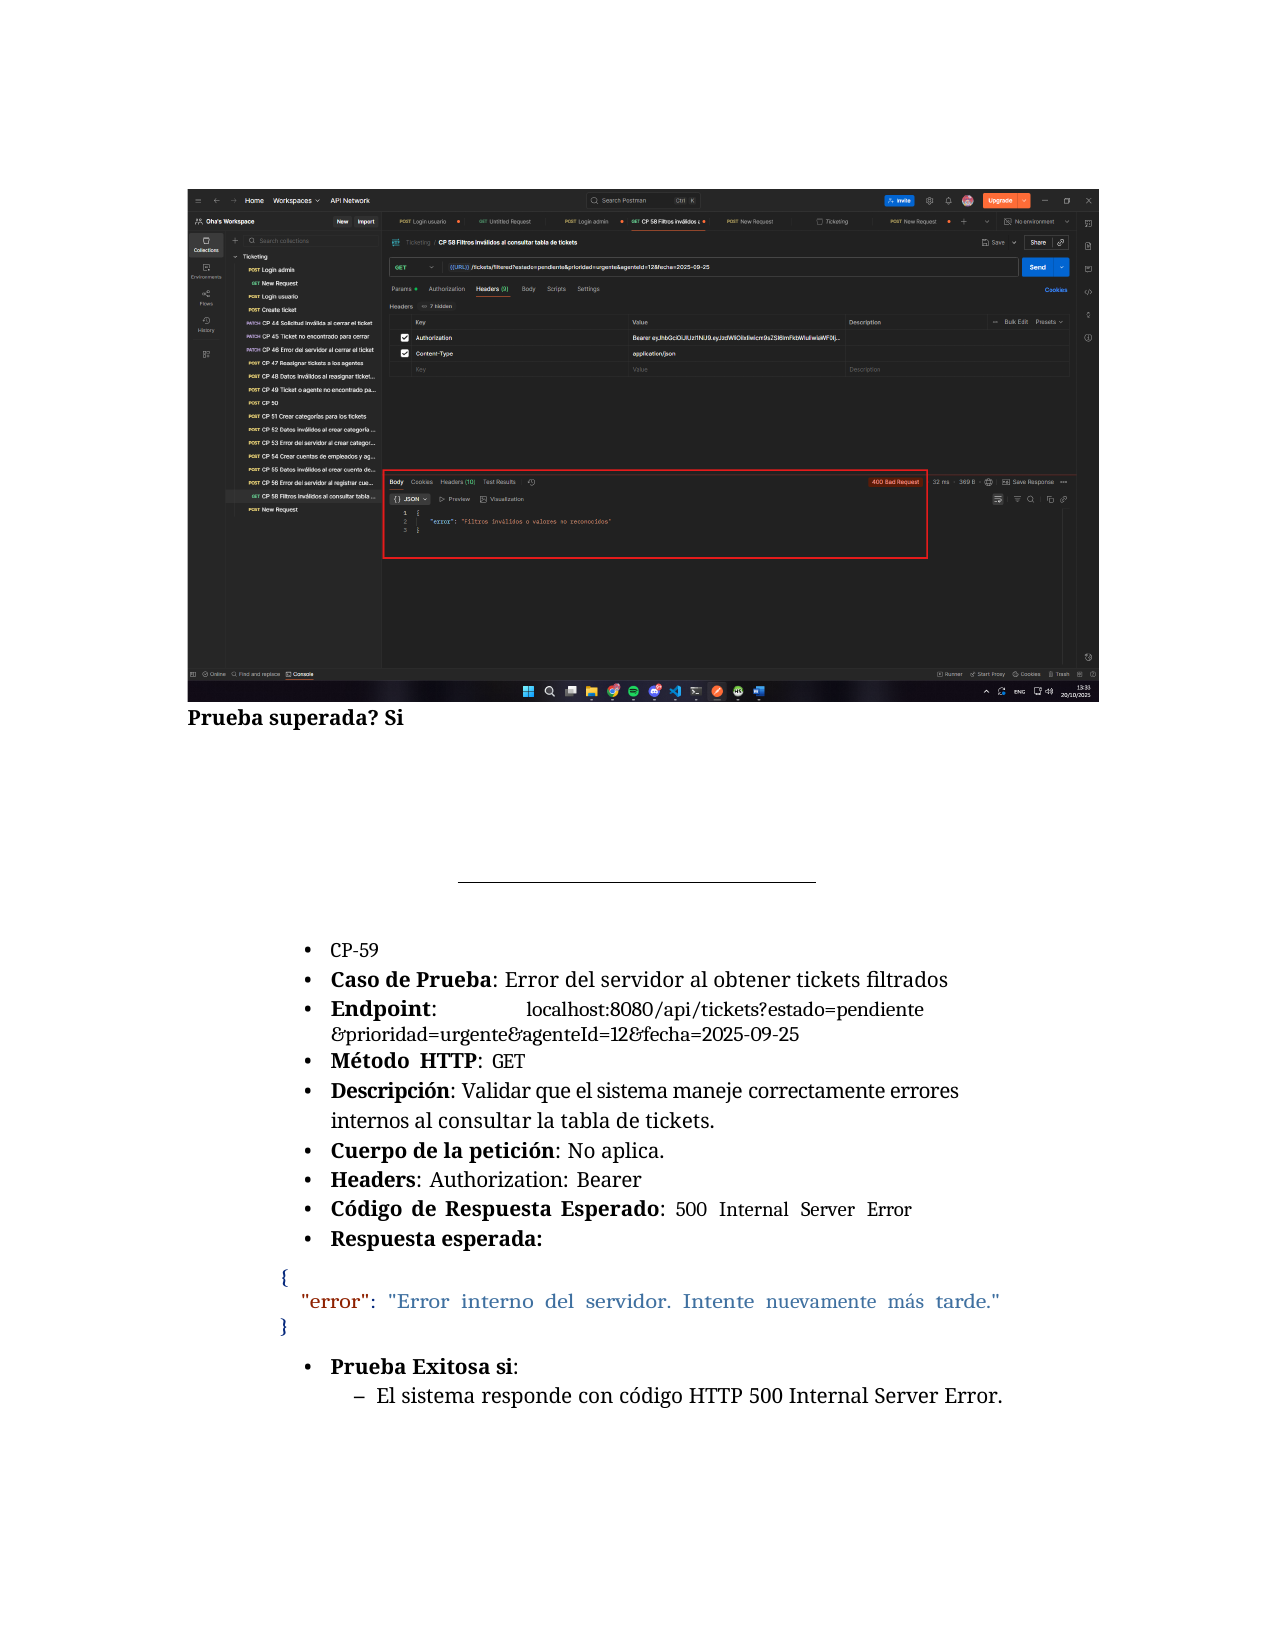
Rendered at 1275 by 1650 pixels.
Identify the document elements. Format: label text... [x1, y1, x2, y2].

subtitle Prueba Exitosa si: [304, 1352, 1275, 1380]
text { [279, 1265, 1275, 1289]
list Endpoint: localhost:8080/api/tickets?estado=pendiente &prioridad=urgente&agenteId=12&fecha=2025-09-25 [304, 994, 995, 1046]
list Headers: Authorization: Bearer [304, 1165, 1275, 1194]
picture [187, 189, 1099, 702]
list Código de Respuesta Esperado: 500 Internal Server Error [304, 1194, 1275, 1223]
list Caso de Prueba: Error del servidor al obtener tickets filtrados [304, 965, 1275, 993]
subtitle Respuesta esperada: [304, 1224, 1275, 1252]
text } [279, 1314, 1275, 1338]
text "error": "Error interno del servidor. Intente nuevamente más tarde." [300, 1290, 1275, 1314]
list Cuerpo de la petición: No aplica. [304, 1136, 1275, 1164]
list Método HTTP: GET [304, 1046, 1275, 1075]
list Descripción: Validar que el sistema maneje correctamente errores internos al consultar la tabla de tickets. [304, 1076, 995, 1134]
text Prueba superada? Si [187, 703, 1275, 732]
list El sistema responde con código HTTP 500 Internal Server Error. [354, 1382, 1275, 1410]
subtitle CP-59 [304, 935, 1275, 963]
